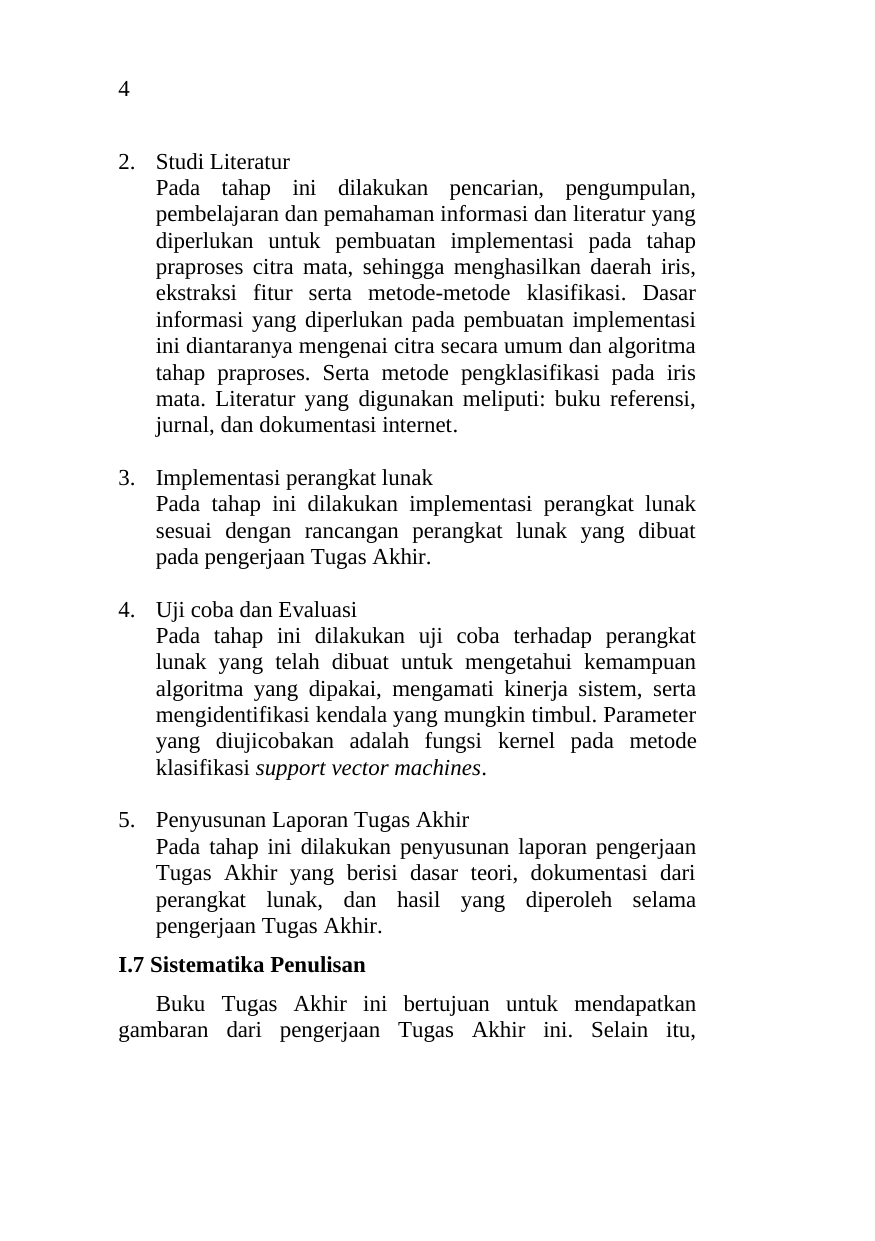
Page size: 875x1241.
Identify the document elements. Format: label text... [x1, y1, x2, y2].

text Pada tahap ini dilakukan uji coba terhadap perangkat lunak yang telah dibuat untuk mengetahui kemampuan algoritma yang dipakai, mengamati kinerja sistem, serta mengidentifikasi kendala yang mungkin timbul. Parameter yang diujicobakan adalah fungsi kernel pada metode klasifikasi support vector machines. [156, 622, 697, 780]
text Pada tahap ini dilakukan implementasi perangkat lunak sesuai dengan rancangan perangkat lunak yang dibuat pada pengerjaan Tugas Akhir. [156, 490, 697, 569]
list Studi Literatur [118, 148, 697, 174]
subtitle Sistematika Penulisan [118, 951, 697, 977]
text Pada tahap ini dilakukan penyusunan laporan pengerjaan Tugas Akhir yang berisi dasar teori, dokumentasi dari perangkat lunak, dan hasil yang diperoleh selama pengerjaan Tugas Akhir. [156, 833, 697, 938]
list Implementasi perangkat lunak [118, 464, 697, 490]
list Uji coba dan Evaluasi [118, 596, 697, 622]
text Pada tahap ini dilakukan pencarian, pengumpulan, pembelajaran dan pemahaman informasi dan literatur yang diperlukan untuk pembuatan implementasi pada tahap praproses citra mata, sehingga menghasilkan daerah iris, ekstraksi fitur serta metode-metode klasifikasi. Dasar informasi yang diperlukan pada pembuatan implementasi ini diantaranya mengenai citra secara umum dan algoritma tahap praproses. Serta metode pengklasifikasi pada iris mata. Literatur yang digunakan meliputi: buku referensi, jurnal, dan dokumentasi internet. [156, 174, 697, 438]
list Penyusunan Laporan Tugas Akhir [118, 807, 697, 833]
